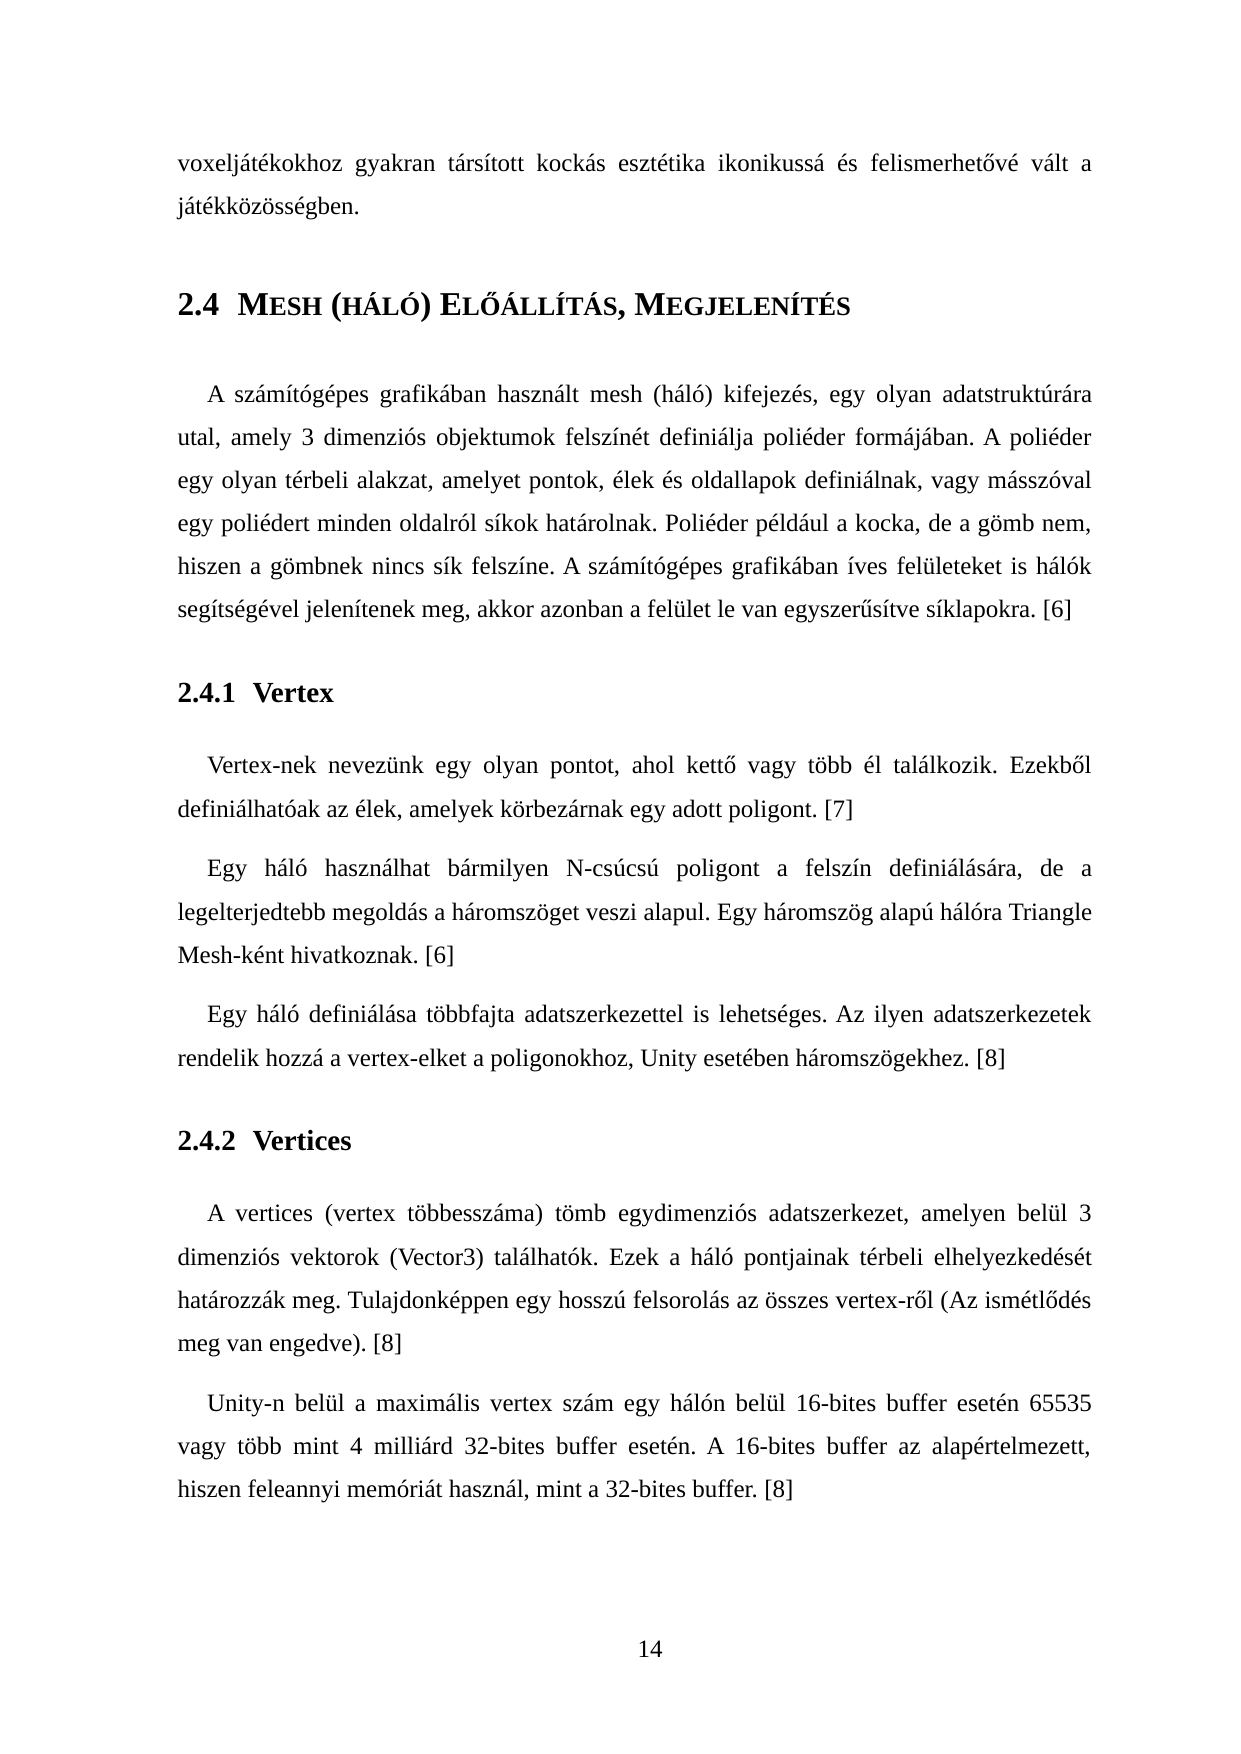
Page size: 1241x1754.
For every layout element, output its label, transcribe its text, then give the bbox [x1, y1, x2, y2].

text A vertices (vertex többesszáma) tömb egydimenziós adatszerkezet, amelyen belül 3 dimenziós vektorok (Vector3) találhatók. Ezek a háló pontjainak térbeli elhelyezkedését határozzák meg. Tulajdonképpen egy hosszú felsorolás az összes vertex-ről (Az ismétlődés meg van engedve). [177, 1198, 1092, 1357]
text A számítógépes grafikában használt mesh (háló) kifejezés, egy olyan adatstruktúrára utal, amely 3 dimenziós objektumok felszínét definiálja poliéder formájában. A poliéder egy olyan térbeli alakzat, amelyet pontok, élek és oldallapok definiálnak, vagy másszóval egy poliédert minden oldalról síkok határolnak. Poliéder például a kocka, de a gömb nem, hiszen a gömbnek nincs sík felszíne. A számítógépes grafikában íves felületeket is hálók segítségével jelenítenek meg, akkor azonban a felület le van egyszerűsítve síklapokra. [177, 379, 1092, 623]
subtitle Vertices [177, 1123, 1092, 1157]
text Egy háló használhat bármilyen N-csúcsú poligont a felszín definiálására, de a legelterjedtebb megoldás a háromszöget veszi alapul. Egy háromszög alapú hálóra Triangle Mesh-ként hivatkoznak. [177, 853, 1092, 968]
text Unity-n belül a maximális vertex szám egy hálón belül 16-bites buffer esetén 65535 vagy több mint 4 milliárd 32-bites buffer esetén. A 16-bites buffer az alapértelmezett, hiszen feleannyi memóriát használ, mint a 32-bites buffer. [177, 1388, 1092, 1503]
subtitle Mesh (háló) Előállítás, Megjelenítés [177, 284, 1092, 322]
text Egy háló definiálása többfajta adatszerkezettel is lehetséges. Az ilyen adatszerkezetek rendelik hozzá a vertex-elket a poligonokhoz, Unity esetében háromszögekhez. [177, 999, 1092, 1071]
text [177, 148, 1092, 219]
text Vertex-nek nevezünk egy olyan pontot, ahol kettő vagy több él találkozik. Ezekből definiálhatóak az élek, amelyek körbezárnak egy adott poligont. [177, 751, 1092, 822]
subtitle Vertex [177, 675, 1092, 709]
